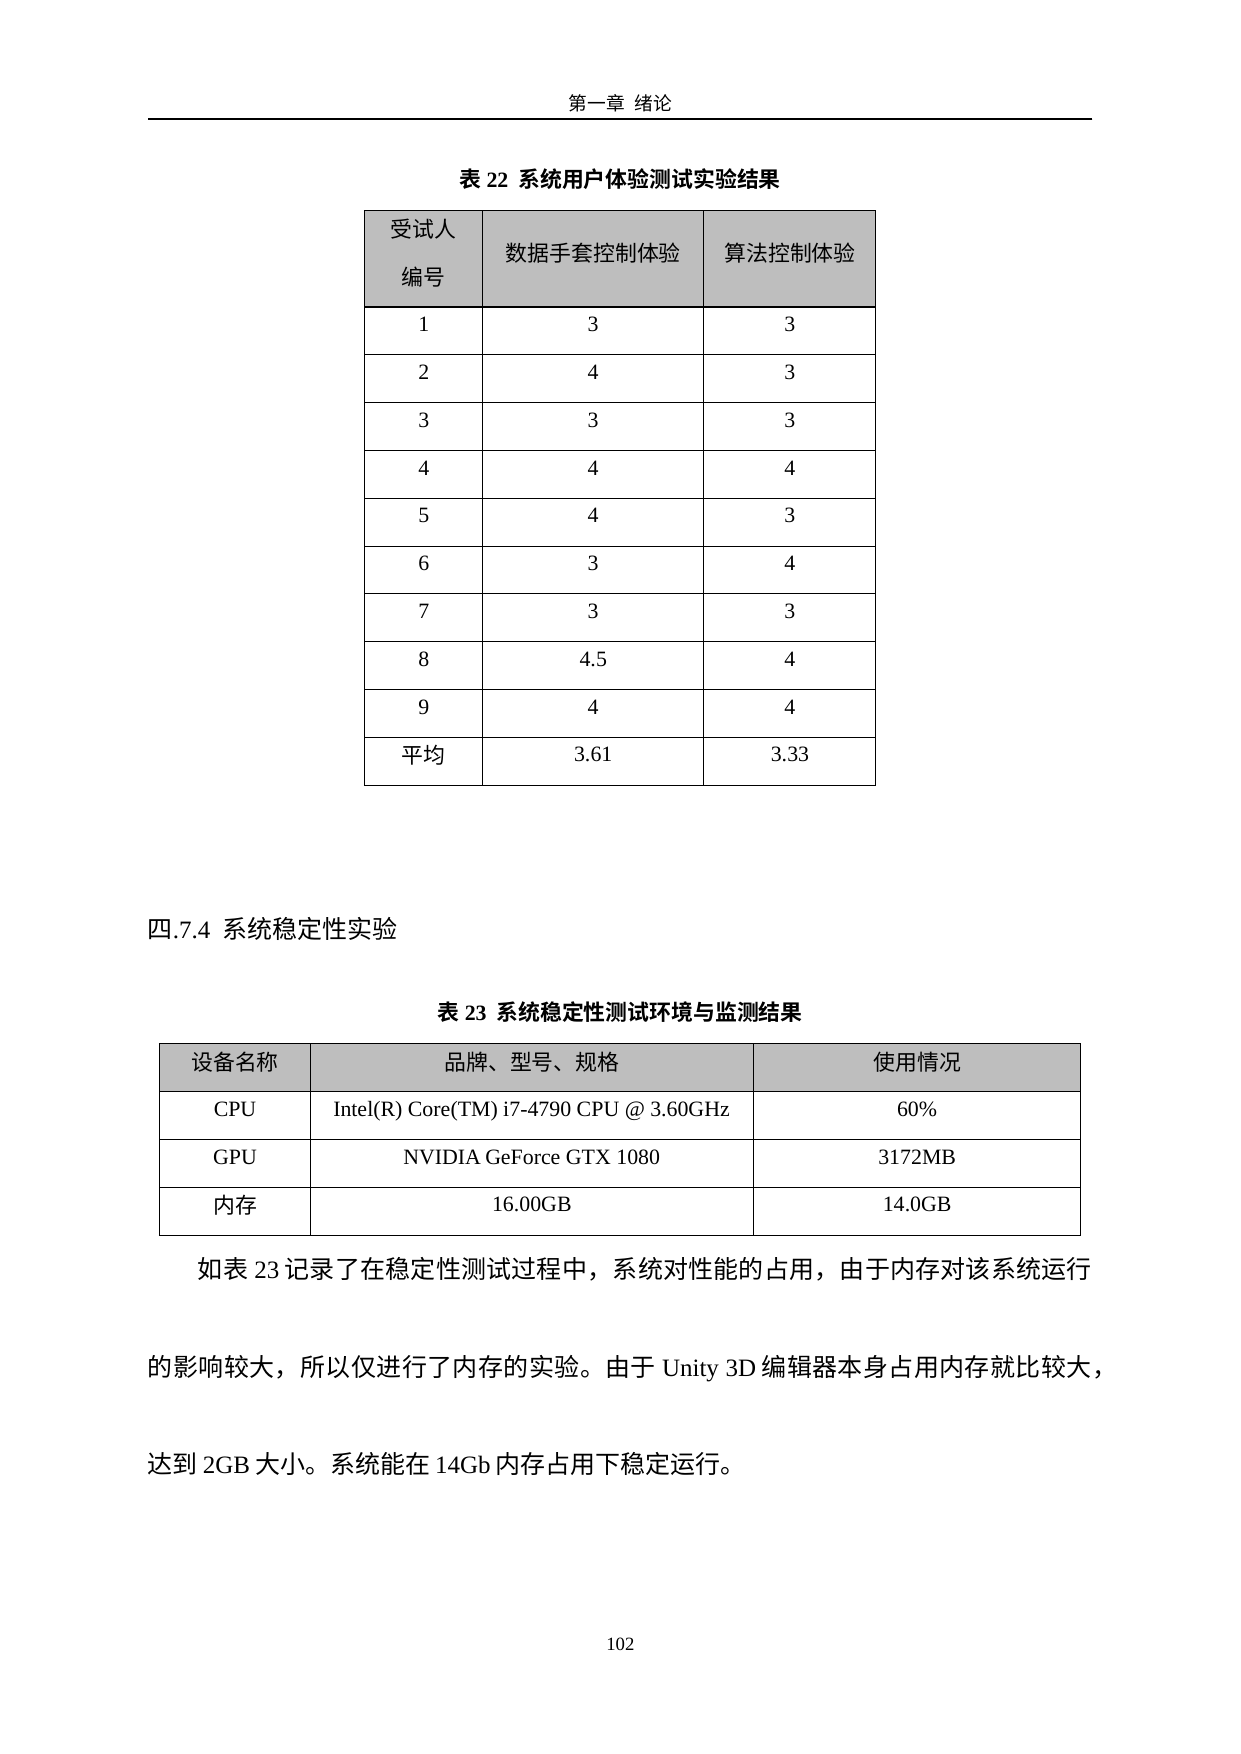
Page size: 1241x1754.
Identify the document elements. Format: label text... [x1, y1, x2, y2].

table_header 算法控制体验 [704, 211, 875, 306]
table_cell 4 [483, 355, 703, 402]
table_cell 9 [365, 690, 482, 737]
table_cell 14.0GB [754, 1188, 1080, 1234]
table_header 使用情况 [754, 1044, 1080, 1091]
table_cell 4 [704, 451, 875, 498]
text 表 22 系统用户体验测试实验结果 [148, 162, 1092, 194]
text 如表 23记录了在稳定性测试过程中，系统对性能的占用，由于内存对该系统运行的影响较大，所以仅进行了内存的实验。由于Unity 3D编辑器本身占用内存就比较大，达到2GB大小。系统能在14Gb内存占用下稳定运行。 [148, 1236, 1092, 1496]
table_cell 3 [704, 308, 875, 354]
table_cell 3 [483, 308, 703, 354]
table_cell 3 [483, 594, 703, 641]
table_cell 4 [704, 547, 875, 593]
table_cell 4 [704, 642, 875, 689]
table_cell 3 [704, 499, 875, 546]
table_cell CPU [160, 1092, 310, 1139]
table_cell 4.5 [483, 642, 703, 689]
table_cell 3 [483, 547, 703, 593]
table_cell 3 [365, 403, 482, 450]
table_header 数据手套控制体验 [483, 211, 703, 306]
table_cell 60% [754, 1092, 1080, 1139]
table_cell 4 [483, 690, 703, 737]
text 表 23 系统稳定性测试环境与监测结果 [148, 995, 1092, 1027]
table_header 受试人 编号 [365, 211, 482, 306]
table_cell 2 [365, 355, 482, 402]
table_cell 5 [365, 499, 482, 546]
table_cell 3 [704, 403, 875, 450]
table_cell Intel(R) Core(TM) i7-4790 CPU @ 3.60GHz [311, 1092, 753, 1139]
table_cell 4 [483, 451, 703, 498]
subtitle 系统稳定性实验 [148, 896, 1092, 961]
table_cell 16.00GB [311, 1188, 753, 1234]
table_header 设备名称 [160, 1044, 310, 1091]
table_cell 4 [483, 499, 703, 546]
table_header 品牌、型号、规格 [311, 1044, 753, 1091]
table_cell 3.61 [483, 738, 703, 784]
table_cell 4 [704, 690, 875, 737]
table_cell 8 [365, 642, 482, 689]
table_cell 3 [704, 594, 875, 641]
table_cell 3 [483, 403, 703, 450]
table_cell 1 [365, 308, 482, 354]
table_cell 6 [365, 547, 482, 593]
table_cell NVIDIA GeForce GTX 1080 [311, 1140, 753, 1187]
table_cell 7 [365, 594, 482, 641]
table_cell 3 [704, 355, 875, 402]
table_cell 3.33 [704, 738, 875, 784]
table_cell 3172MB [754, 1140, 1080, 1187]
table_cell GPU [160, 1140, 310, 1187]
table_cell 内存 [160, 1188, 310, 1234]
table_cell 平均 [365, 738, 482, 784]
table_cell 4 [365, 451, 482, 498]
